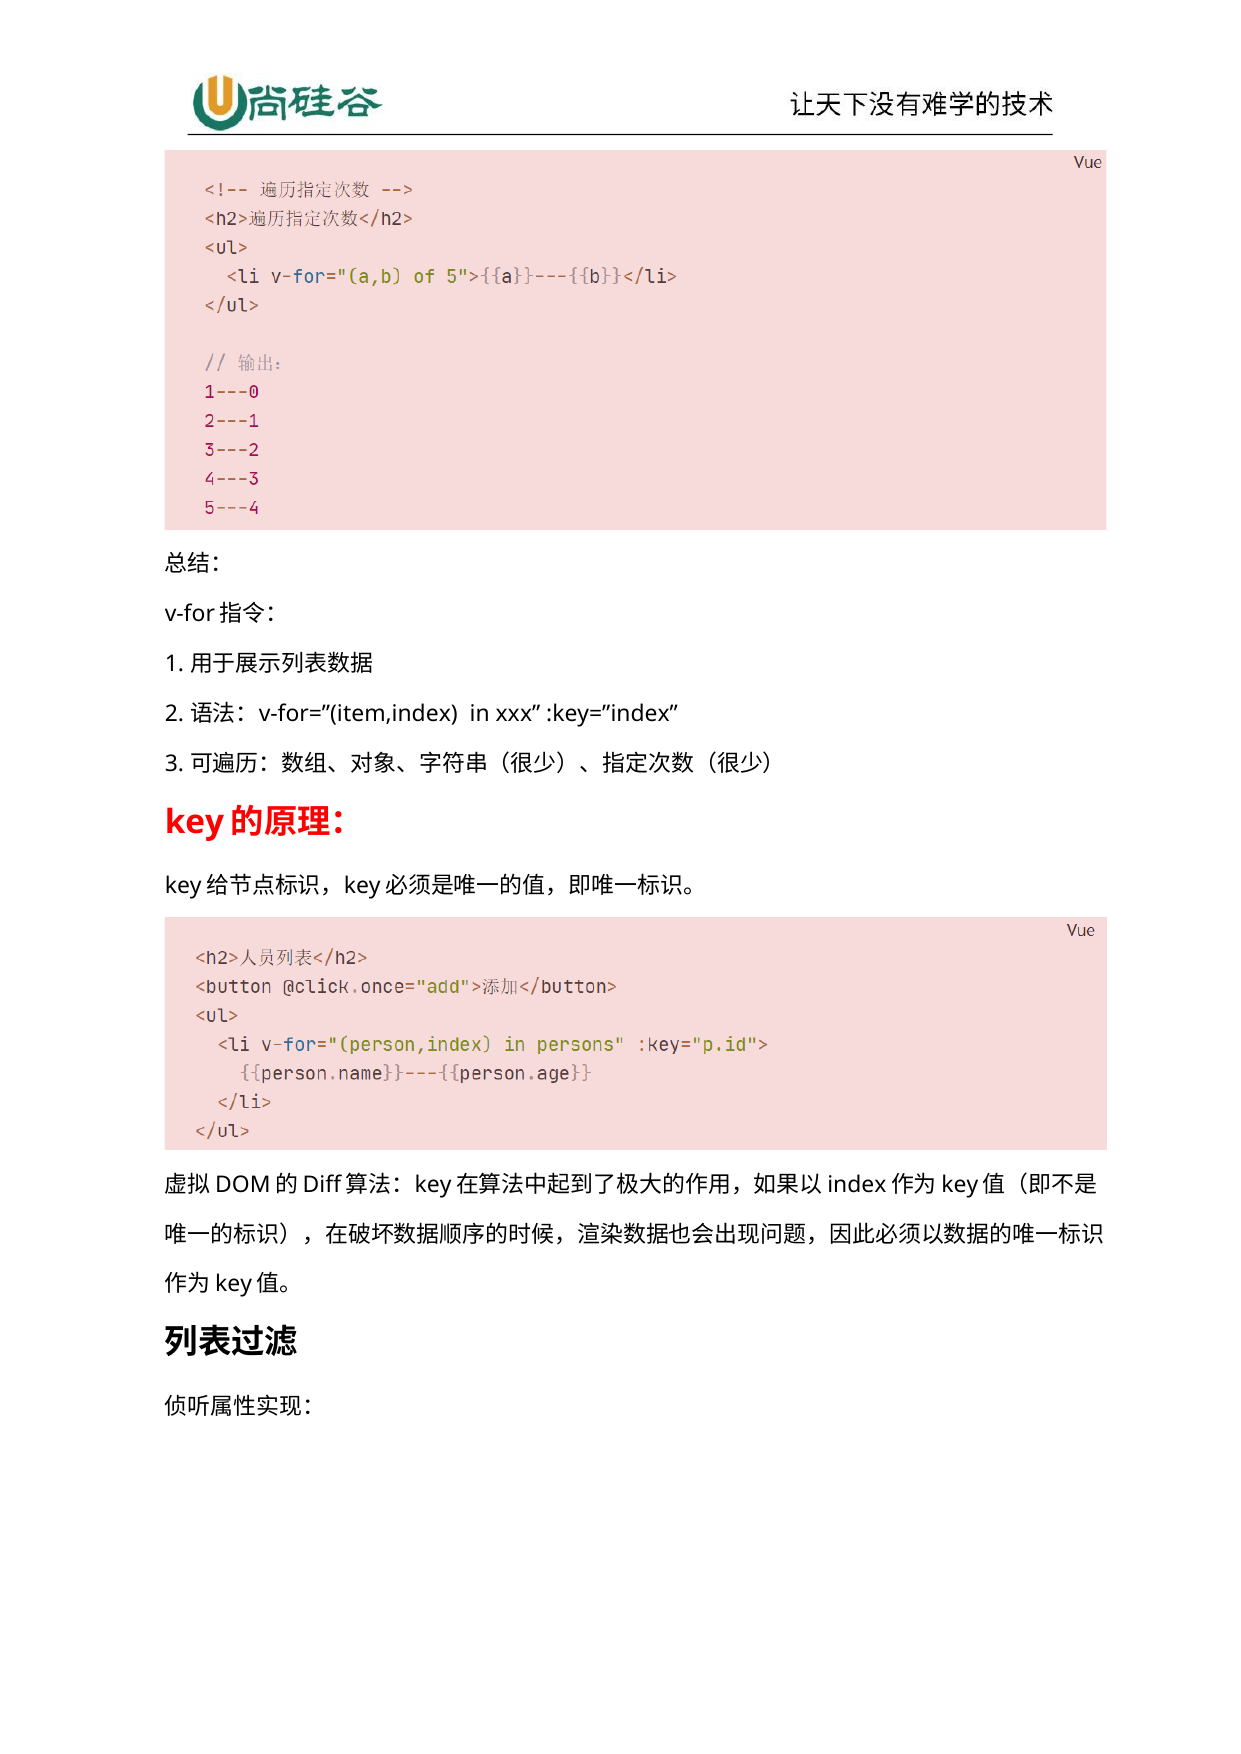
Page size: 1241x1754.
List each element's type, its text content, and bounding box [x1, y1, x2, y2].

text v-for指令： [164, 595, 1107, 628]
text key给节点标识，key必须是唯一的值，即唯一标识。 [164, 867, 1107, 901]
text 虚拟DOM的Diff算法：key在算法中起到了极大的作用，如果以index作为key值（即不是唯一的标识），在破坏数据顺序的时候，渲染数据也会出现问题，因此必须以数据的唯一标识作为key值。 [164, 1166, 1107, 1299]
text 列表过滤 [164, 1315, 1107, 1363]
picture [164, 150, 1107, 530]
text 总结： [164, 545, 517, 578]
text 3. 可遍历：数组、对象、字符串（很少）、指定次数（很少） [164, 745, 1107, 778]
picture [190, 73, 1056, 132]
picture [164, 917, 1107, 1150]
text 侦听属性实现： [164, 1388, 1107, 1421]
text 1. 用于展示列表数据 [164, 645, 1107, 678]
text 2. 语法：v-for=”(item,index) in xxx” :key=”index” [164, 695, 1107, 728]
text key的原理： [164, 795, 1107, 843]
